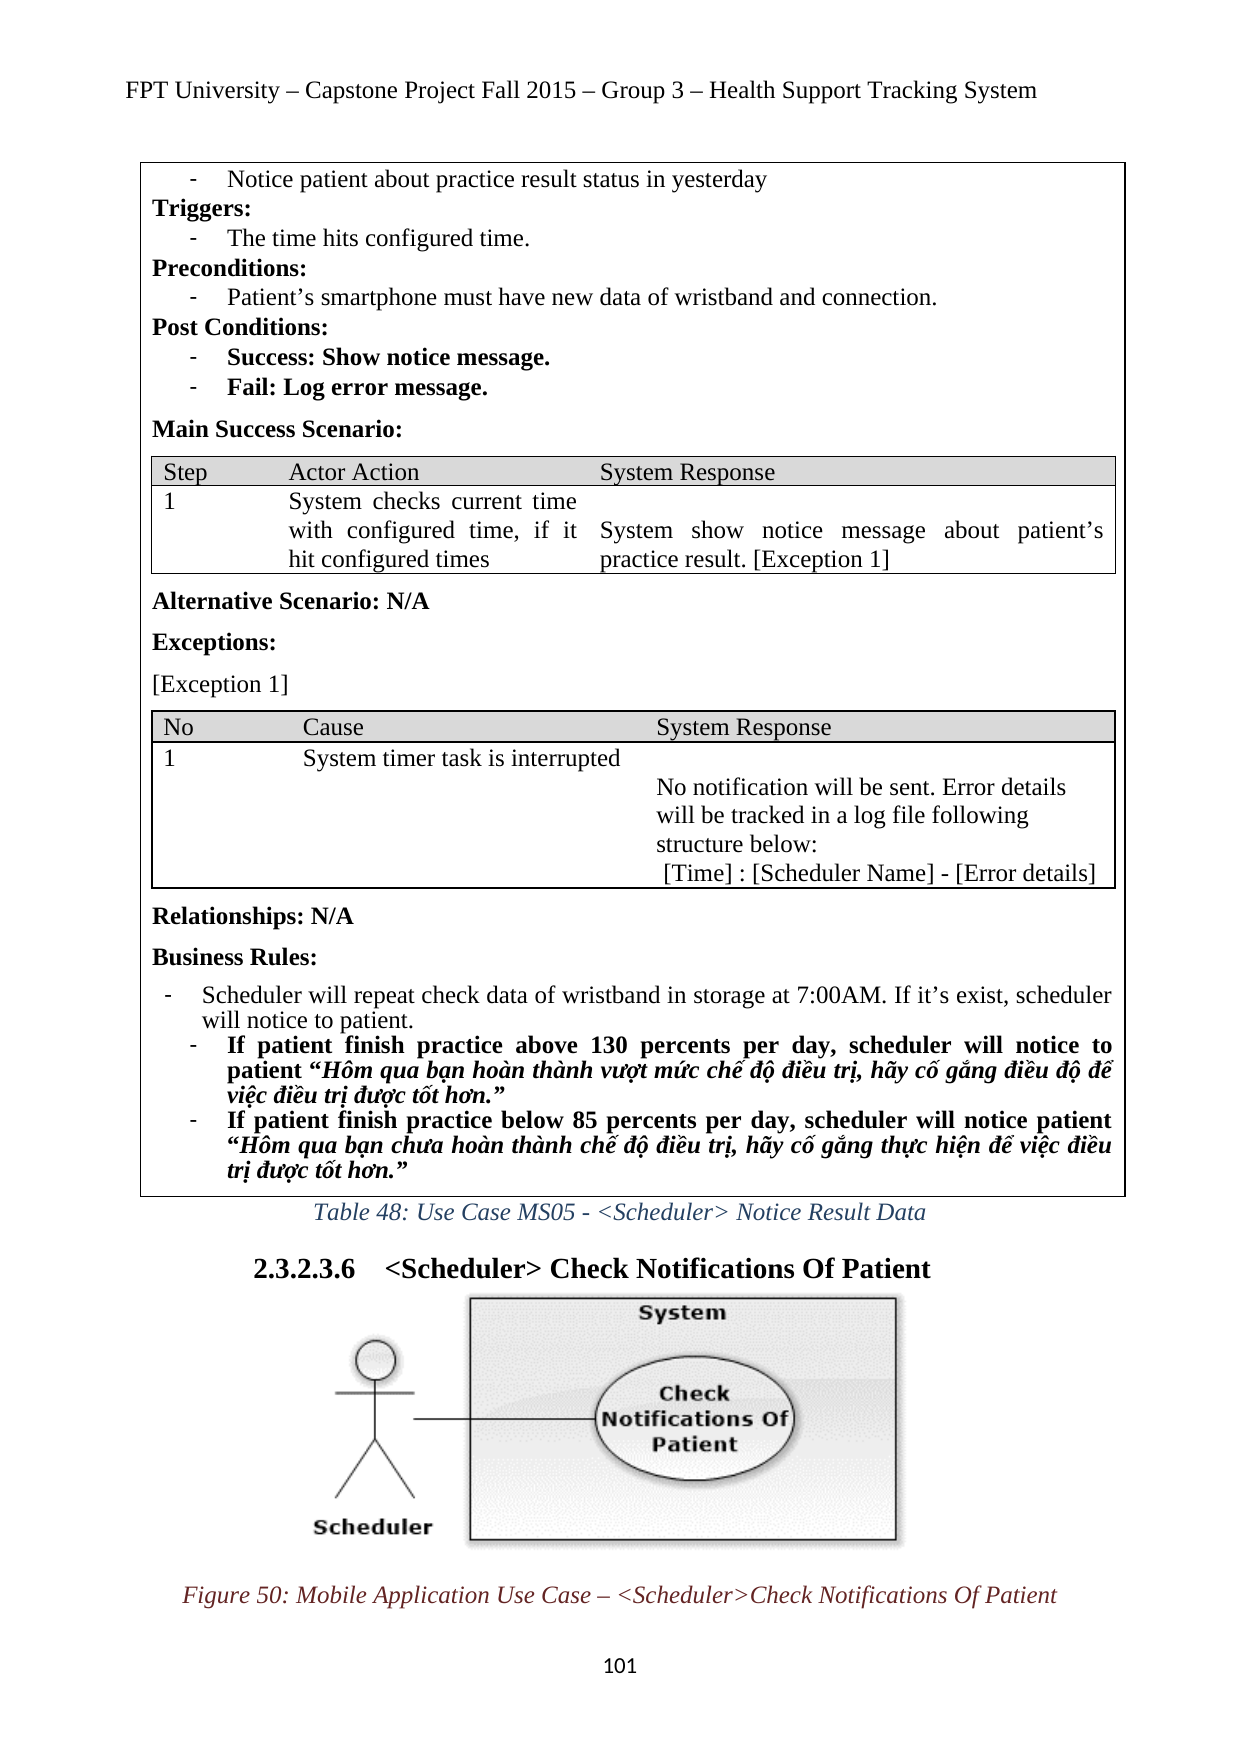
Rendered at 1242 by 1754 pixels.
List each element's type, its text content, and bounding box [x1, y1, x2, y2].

text Figure 50: Mobile Application Use Case – <Scheduler>Check Notifications Of Patient [94, 1580, 1146, 1609]
picture [304, 1290, 936, 1580]
subtitle <Scheduler> Check Notifications Of Patient [253, 1251, 1146, 1284]
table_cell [141, 163, 1124, 1196]
text Table 48: Use Case MS05 - <Scheduler> Notice Result Data [94, 1197, 1146, 1226]
